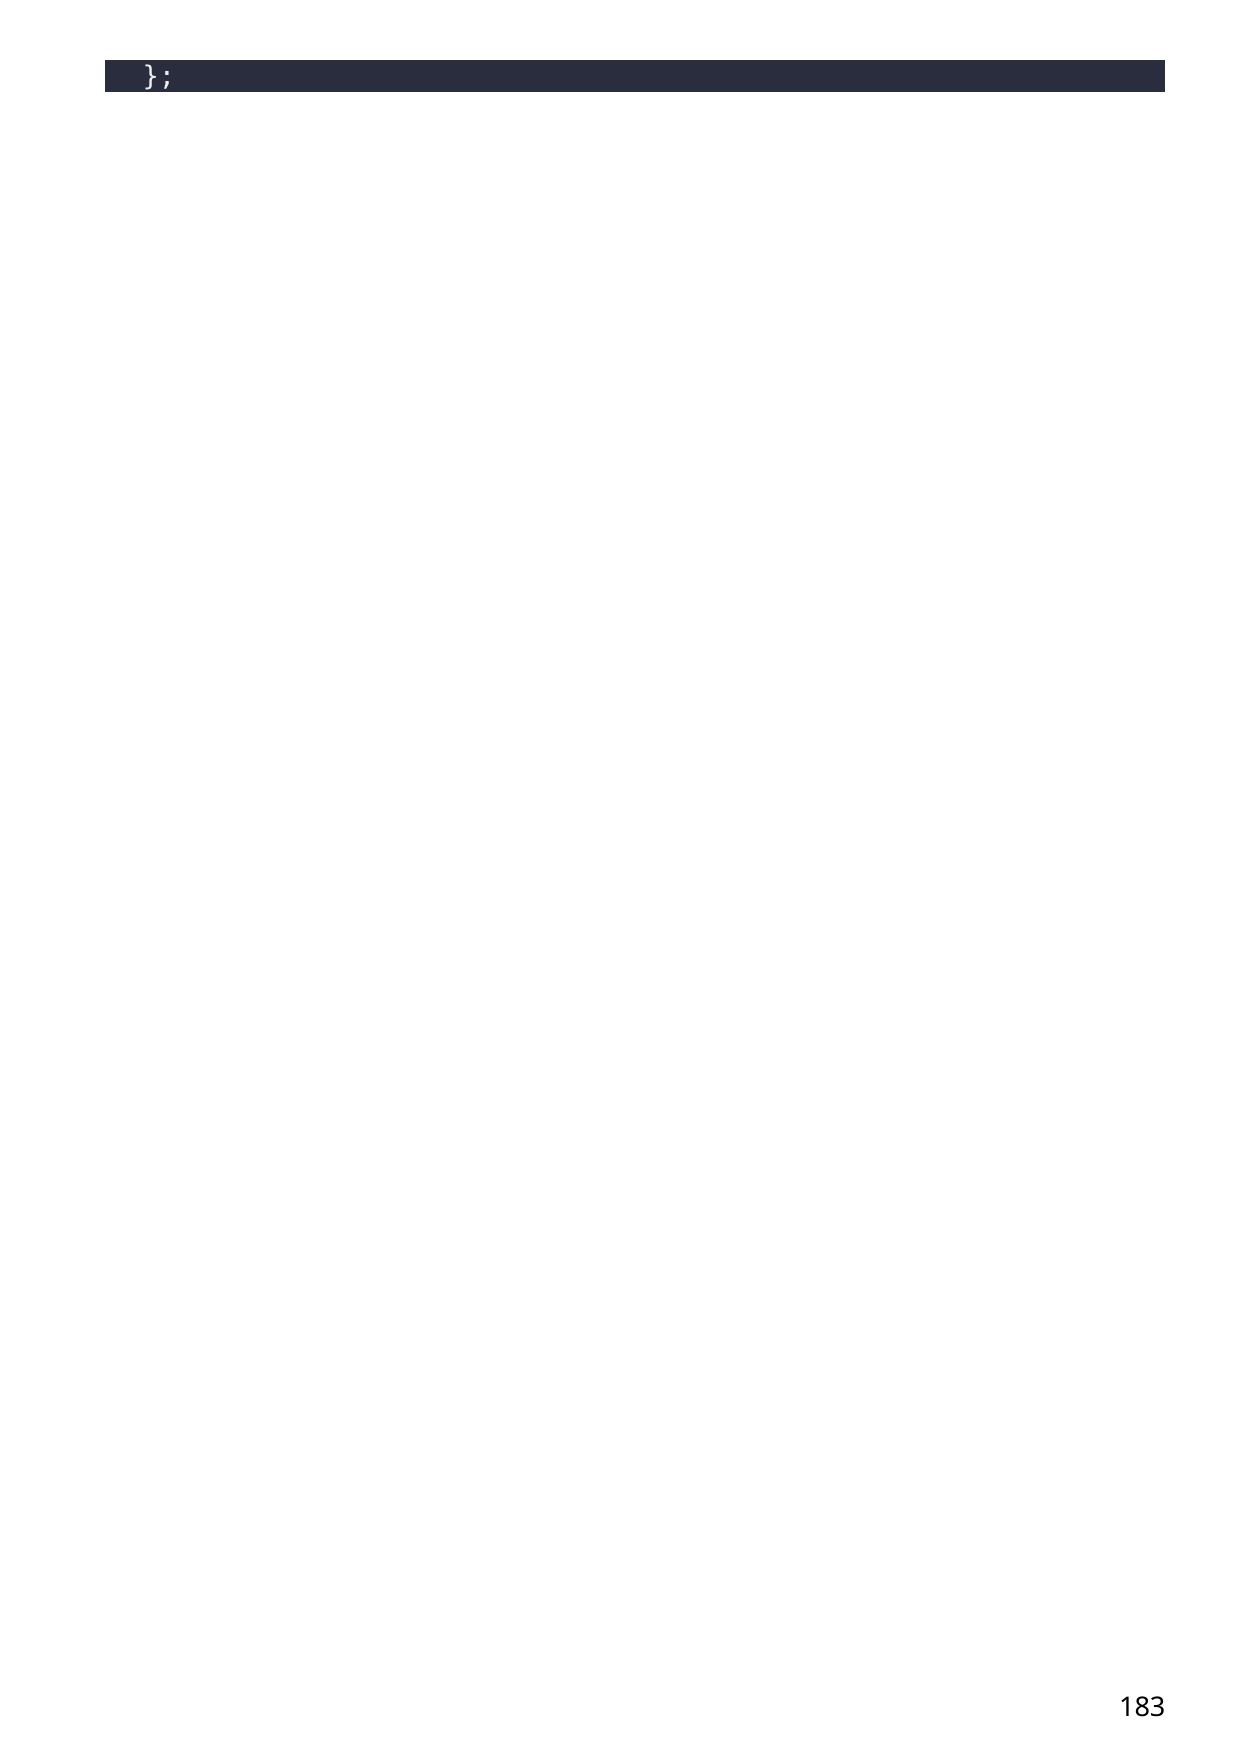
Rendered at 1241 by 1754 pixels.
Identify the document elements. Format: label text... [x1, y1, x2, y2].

text }; [105, 60, 1165, 92]
